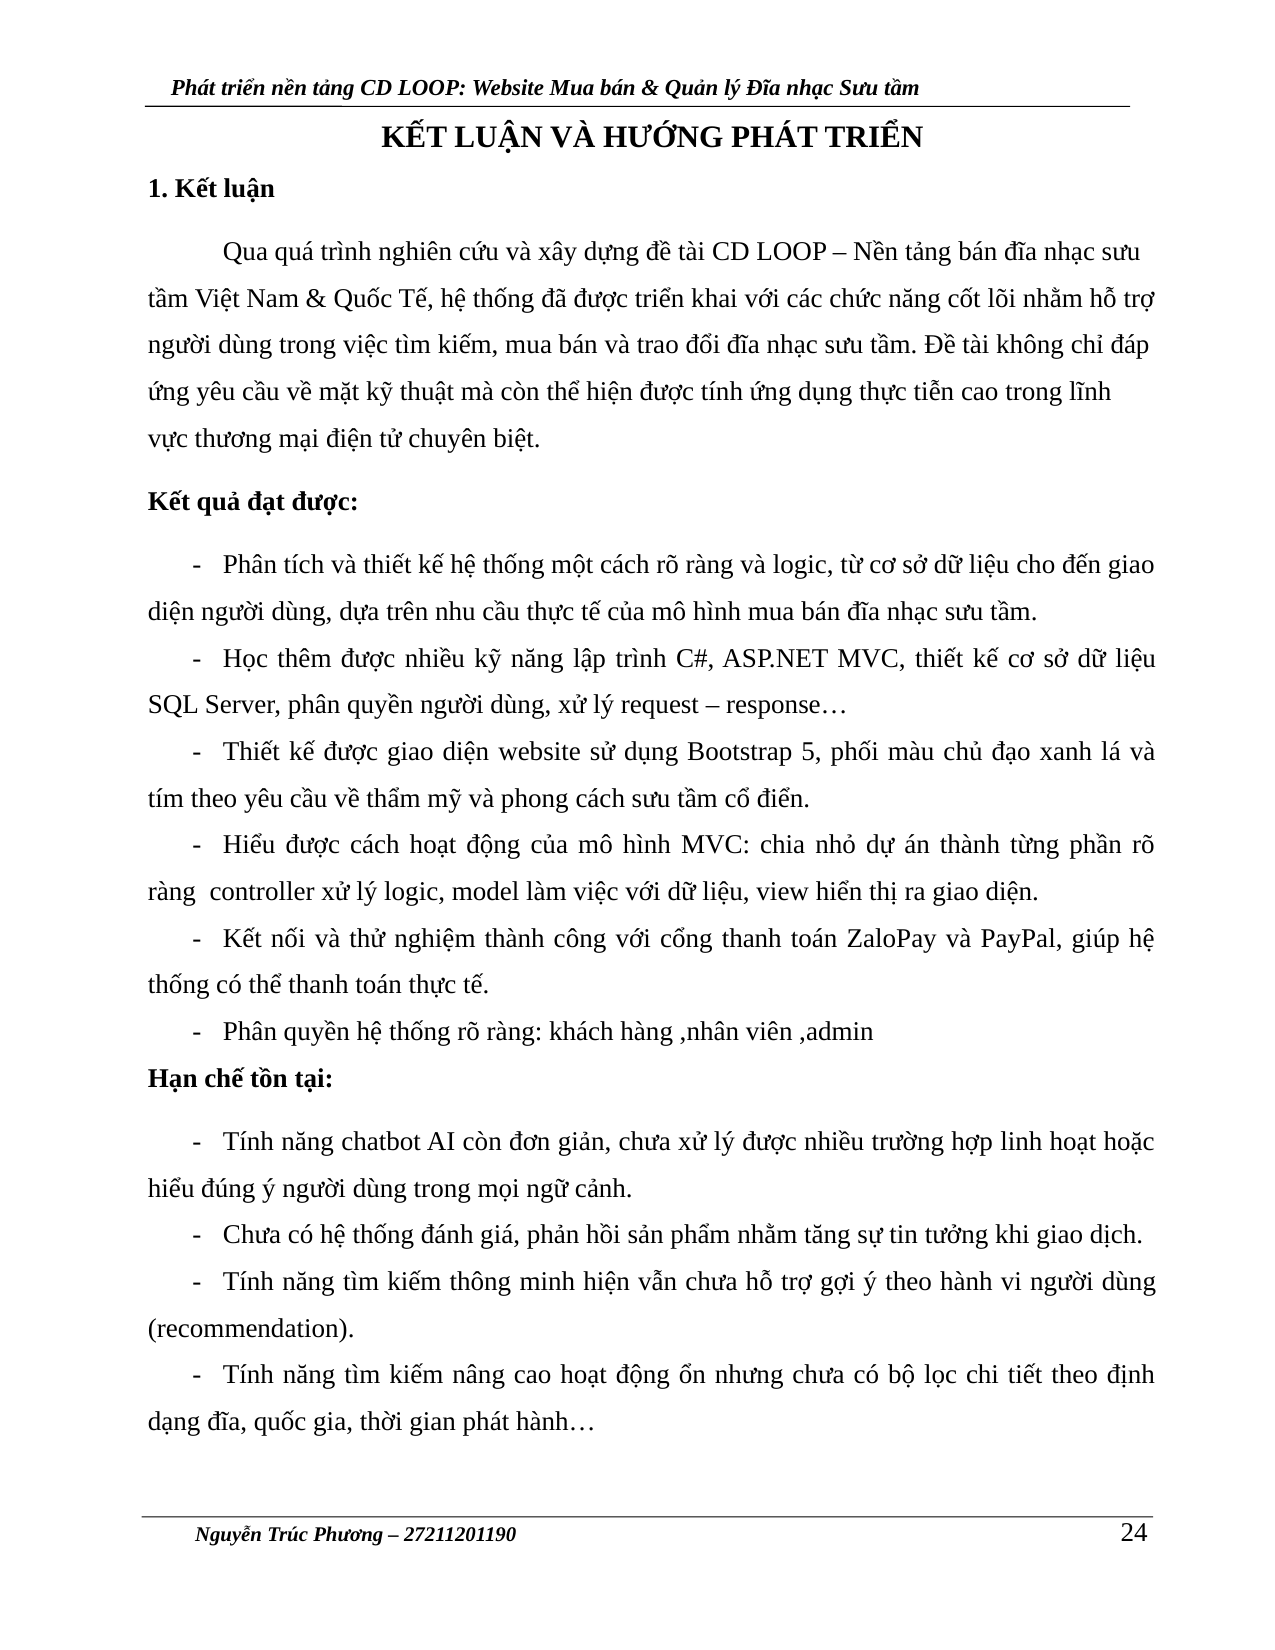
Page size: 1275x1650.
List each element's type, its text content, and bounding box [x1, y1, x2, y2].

list Kết nối và thử nghiệm thành công với cổng thanh toán ZaloPay và PayPal, giúp hệ thống có thể thanh toán thực tế. [148, 922, 1157, 1000]
list Tính năng chatbot AI còn đơn giản, chưa xử lý được nhiều trường hợp linh hoạt hoặc hiểu đúng ý người dùng trong mọi ngữ cảnh. [148, 1125, 1157, 1203]
list Tính năng tìm kiếm thông minh hiện vẫn chưa hỗ trợ gợi ý theo hành vi người dùng (recommendation). [148, 1265, 1157, 1343]
list Thiết kế được giao diện website sử dụng Bootstrap 5, phối màu chủ đạo xanh lá và tím theo yêu cầu về thẩm mỹ và phong cách sưu tầm cổ điển. [148, 735, 1157, 813]
list Tính năng tìm kiếm nâng cao hoạt động ổn nhưng chưa có bộ lọc chi tiết theo định dạng đĩa, quốc gia, thời gian phát hành… [148, 1359, 1157, 1436]
list Chưa có hệ thống đánh giá, phản hồi sản phẩm nhằm tăng sự tin tưởng khi giao dịch. [148, 1219, 1157, 1250]
list Phân tích và thiết kế hệ thống một cách rõ ràng và logic, từ cơ sở dữ liệu cho đến giao diện người dùng, dựa trên nhu cầu thực tế của mô hình mua bán đĩa nhạc sưu tầm. [148, 549, 1157, 626]
text 1. Kết luận [148, 172, 1157, 203]
list Hiểu được cách hoạt động của mô hình MVC: chia nhỏ dự án thành từng phần rõ ràng controller xử lý logic, model làm việc với dữ liệu, view hiển thị ra giao diện. [148, 829, 1157, 906]
list Học thêm được nhiều kỹ năng lập trình C#, ASP.NET MVC, thiết kế cơ sở dữ liệu SQL Server, phân quyền người dùng, xử lý request – response… [148, 642, 1157, 720]
list Phân quyền hệ thống rõ ràng: khách hàng ,nhân viên ,admin [148, 1015, 1157, 1046]
subtitle KẾT LUẬN VÀ HƯỚNG PHÁT TRIỂN [148, 118, 1157, 154]
text Hạn chế tồn tại: [148, 1062, 1157, 1093]
text Qua quá trình nghiên cứu và xây dựng đề tài CD LOOP – Nền tảng bán đĩa nhạc sưu tầm Việt Nam & Quốc Tế, hệ thống đã được triển khai với các chức năng cốt lõi nhằm hỗ trợ người dùng trong việc tìm kiếm, mua bán và trao đổi đĩa nhạc sưu tầm. Đề tài không chỉ đáp ứng yêu cầu về mặt kỹ thuật mà còn thể hiện được tính ứng dụng thực tiễn cao trong lĩnh vực thương mại điện tử chuyên biệt. [148, 235, 1157, 453]
text Kết quả đạt được: [148, 485, 1157, 516]
